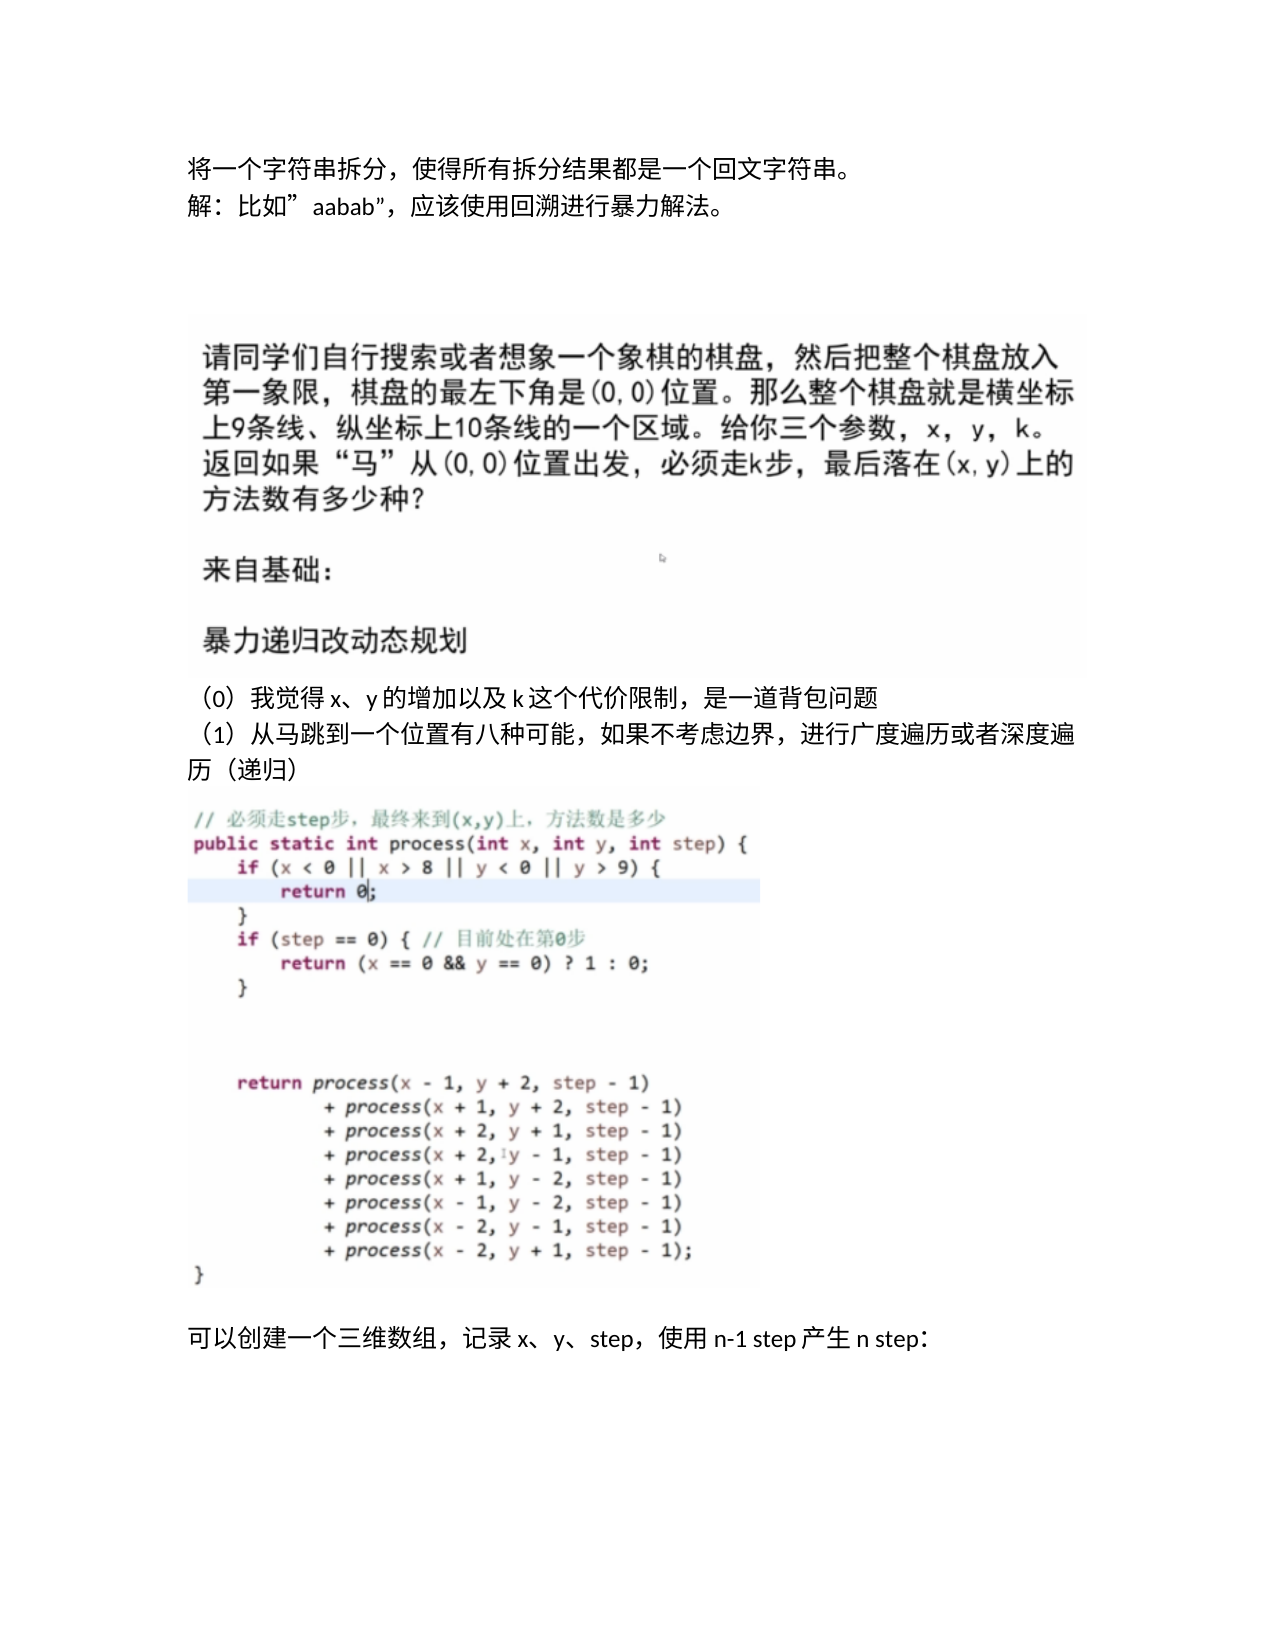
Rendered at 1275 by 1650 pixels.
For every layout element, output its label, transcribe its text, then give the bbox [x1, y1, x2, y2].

text 将一个字符串拆分，使得所有拆分结果都是一个回文字符串。 [187, 150, 1087, 186]
picture [187, 314, 1088, 678]
text 可以创建一个三维数组，记录x、y、step，使用n-1 step产生n step： [187, 1318, 1087, 1354]
text 解：比如”aabab”，应该使用回溯进行暴力解法。 [187, 186, 1087, 222]
text （0）我觉得x、y的增加以及k这个代价限制，是一道背包问题 [187, 678, 1087, 714]
text （1）从马跳到一个位置有八种可能，如果不考虑边界，进行广度遍历或者深度遍历（递归） [187, 714, 1087, 787]
picture [187, 786, 761, 1288]
